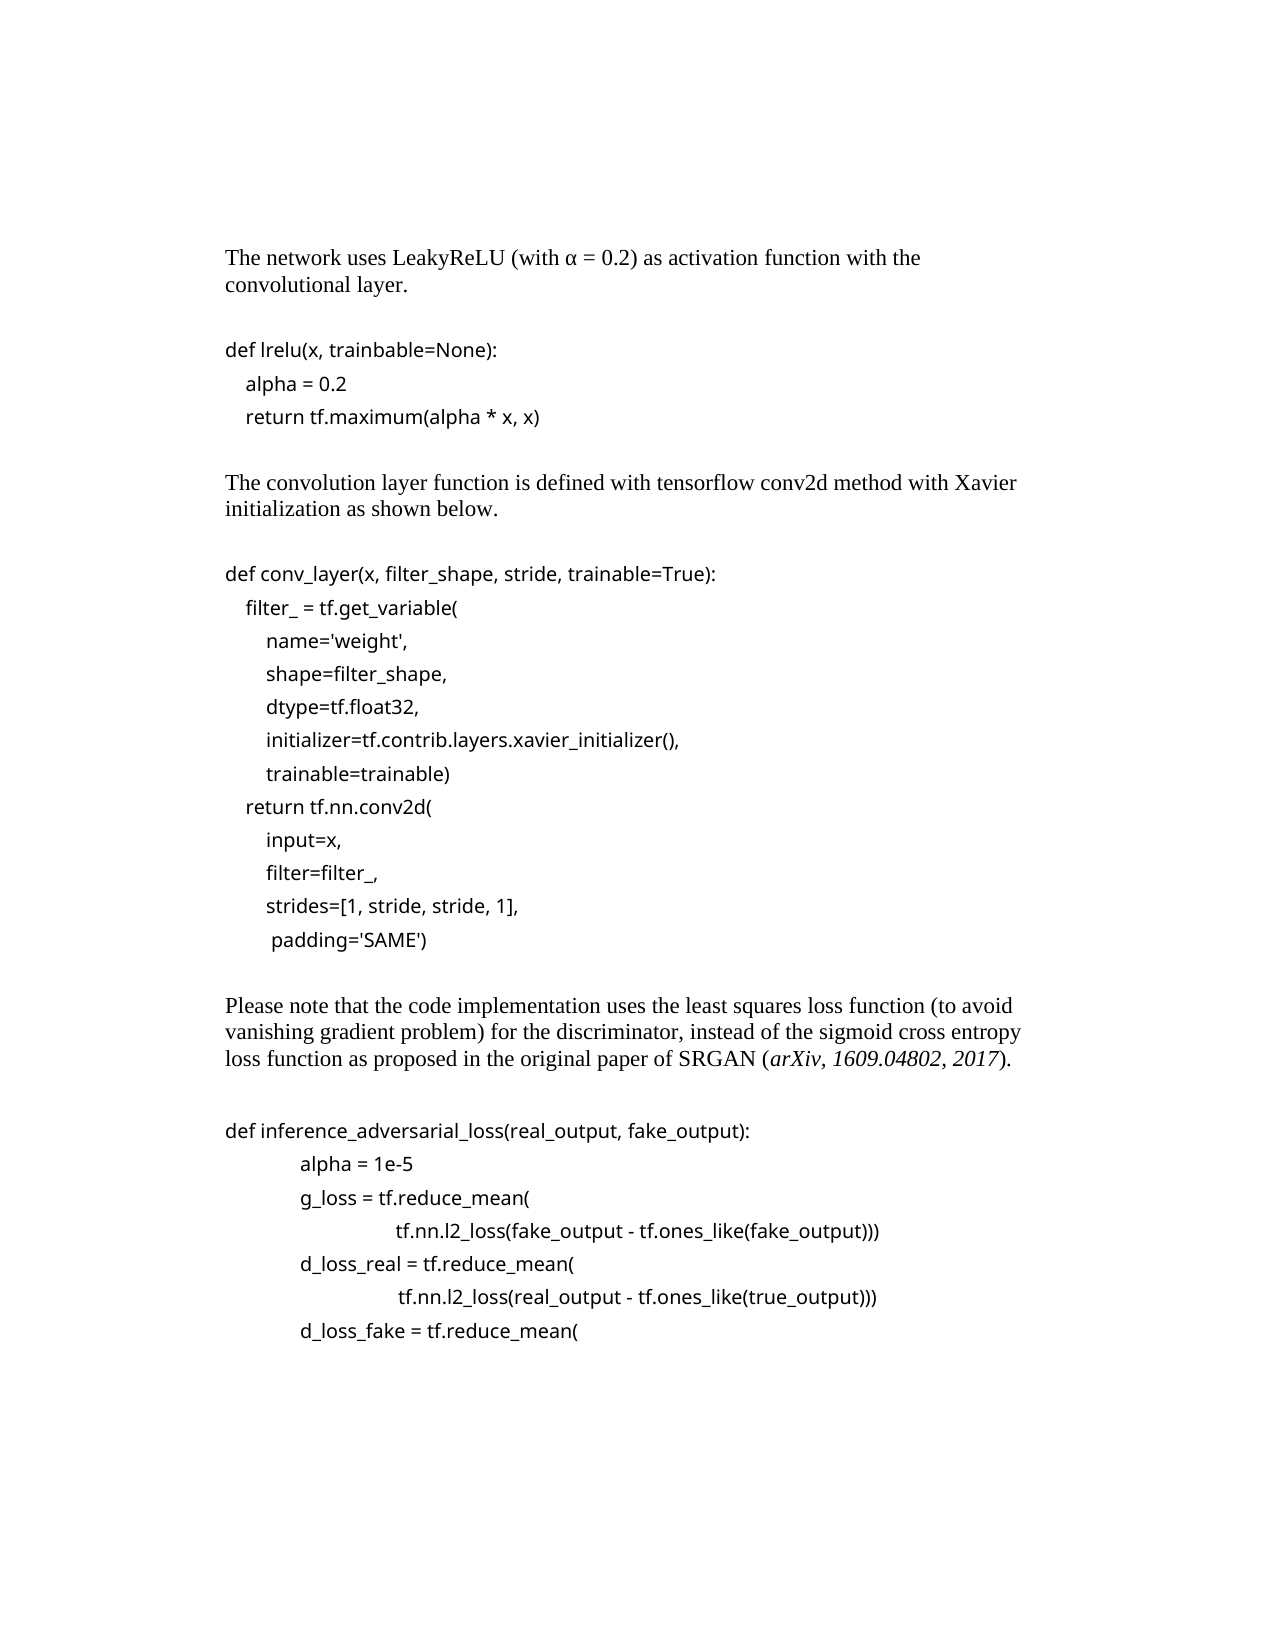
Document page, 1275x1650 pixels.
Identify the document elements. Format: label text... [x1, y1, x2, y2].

text def inference_adversarial_loss(real_output, fake_output): [225, 1117, 1050, 1144]
text The convolution layer function is defined with tensorflow conv2d method with Xavier initialization as shown below. [225, 469, 1050, 522]
text The network uses LeakyReLU (with α = 0.2) as activation function with the convolutional layer. [225, 244, 1050, 297]
text d_loss_fake = tf.reduce_mean( [225, 1317, 1050, 1344]
text def lrelu(x, trainbable=None): [225, 337, 1050, 364]
text alpha = 1e-5 [225, 1151, 1050, 1178]
text tf.nn.l2_loss(fake_output - tf.ones_like(fake_output))) [225, 1217, 1050, 1244]
text Please note that the code implementation uses the least squares loss function (to avoid vanishing gradient problem) for the discriminator, instead of the sigmoid cross entropy loss function as proposed in the original paper of SRGAN (arXiv, 1609.04802, 2017). [225, 992, 1050, 1071]
text trainable=trainable) [225, 760, 1050, 787]
text tf.nn.l2_loss(real_output - tf.ones_like(true_output))) [225, 1284, 1050, 1311]
text shape=filter_shape, [225, 660, 1050, 687]
text filter=filter_, [225, 859, 1050, 887]
text return tf.nn.conv2d( [225, 793, 1050, 820]
text alpha = 0.2 [225, 370, 1050, 397]
text initializer=tf.contrib.layers.xavier_initializer(), [225, 727, 1050, 754]
text name='weight', [225, 627, 1050, 654]
text strides=[1, stride, stride, 1], [225, 893, 1050, 920]
text return tf.maximum(alpha * x, x) [225, 403, 1050, 430]
text padding='SAME') [225, 926, 1050, 953]
text g_loss = tf.reduce_mean( [225, 1184, 1050, 1211]
text def conv_layer(x, filter_shape, stride, trainable=True): [225, 561, 1050, 587]
text dtype=tf.float32, [225, 693, 1050, 720]
text filter_ = tf.get_variable( [225, 594, 1050, 621]
text input=x, [225, 826, 1050, 853]
text d_loss_real = tf.reduce_mean( [225, 1250, 1050, 1277]
